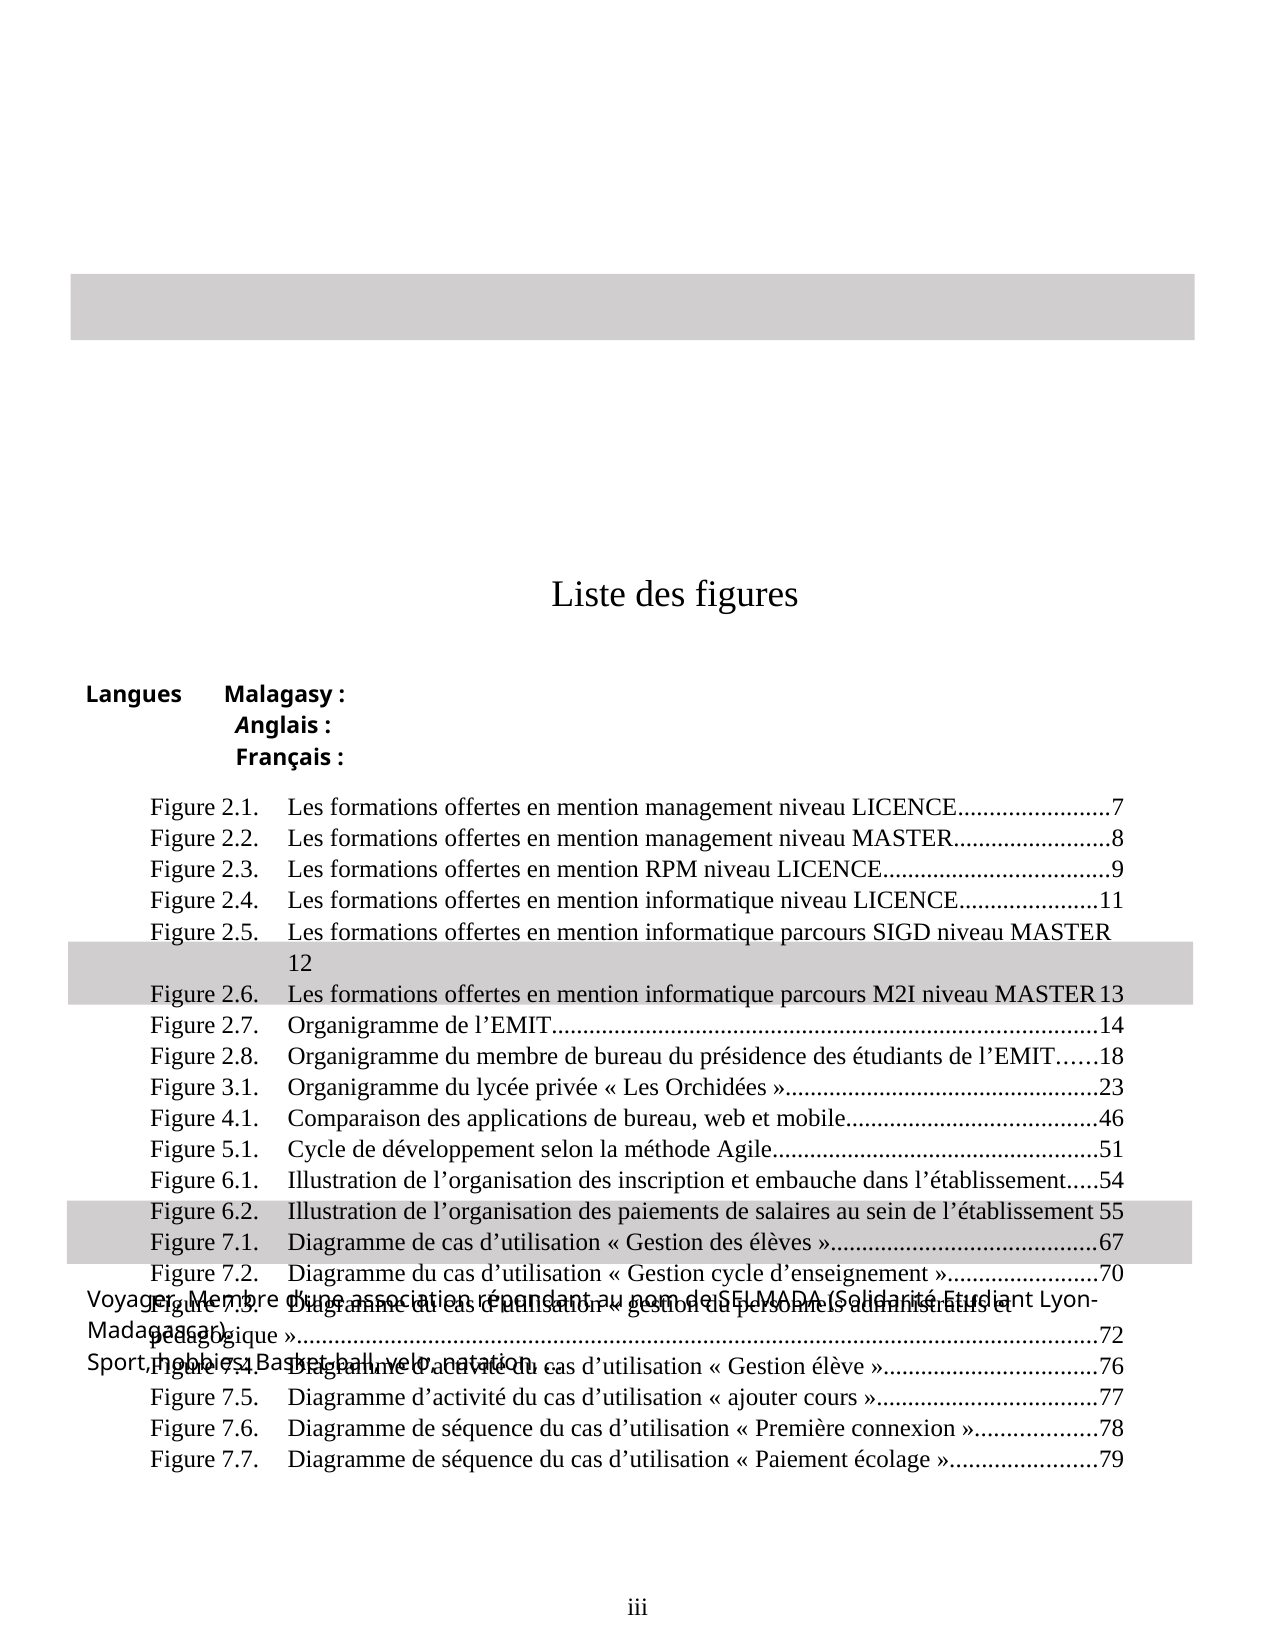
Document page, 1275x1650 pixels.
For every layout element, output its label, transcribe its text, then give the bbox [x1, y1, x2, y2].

text Figure 7.4. Diagramme d’activité du cas d’utilisation « Gestion élève » 76 [150, 1351, 1125, 1380]
text Figure 2.2. Les formations offertes en mention management niveau MASTER 8 [150, 823, 1125, 852]
text Figure 7.6. Diagramme de séquence du cas d’utilisation « Première connexion » 78 [150, 1413, 1125, 1442]
text Figure 7.5. Diagramme d’activité du cas d’utilisation « ajouter cours » 77 [150, 1382, 1125, 1411]
text Figure 2.5. Les formations offertes en mention informatique parcours SIGD niveau MASTER 12 [150, 917, 1125, 976]
text Figure 6.1. Illustration de l’organisation des inscription et embauche dans l’établissement 54 [150, 1165, 1125, 1194]
text Figure 2.4. Les formations offertes en mention informatique niveau LICENCE 11 [150, 886, 1125, 914]
text Figure 3.1. Organigramme du lycée privée « Les Orchidées » 23 [150, 1072, 1125, 1101]
text Figure 7.2. Diagramme du cas d’utilisation « Gestion cycle d’enseignement » 70 [150, 1258, 1125, 1287]
text Figure 2.3. Les formations offertes en mention RPM niveau LICENCE 9 [150, 854, 1125, 883]
text Figure 4.1. Comparaison des applications de bureau, web et mobile 46 [150, 1103, 1125, 1132]
text Figure 2.7. Organigramme de l’EMIT 14 [150, 1010, 1125, 1038]
text Figure 2.1. Les formations offertes en mention management niveau LICENCE 7 [150, 653, 1125, 821]
text Liste des figures [150, 571, 1125, 614]
text Figure 6.2. Illustration de l’organisation des paiements de salaires au sein de l’établissement 55 [150, 1196, 1125, 1225]
text Figure 2.6. Les formations offertes en mention informatique parcours M2I niveau MASTER 13 [150, 979, 1125, 1007]
text Figure 2.8. Organigramme du membre de bureau du présidence des étudiants de l’EMIT 18 [150, 1041, 1125, 1069]
text Figure 7.3. Diagramme du cas d’utilisation « gestion du personnels administratifs et pédagogique » 72 [150, 1289, 1125, 1349]
text Figure 5.1. Cycle de développement selon la méthode Agile 51 [150, 1134, 1125, 1163]
text Figure 7.7. Diagramme de séquence du cas d’utilisation « Paiement écolage » 79 [150, 1444, 1125, 1473]
text Figure 7.1. Diagramme de cas d’utilisation « Gestion des élèves » 67 [150, 1227, 1125, 1256]
